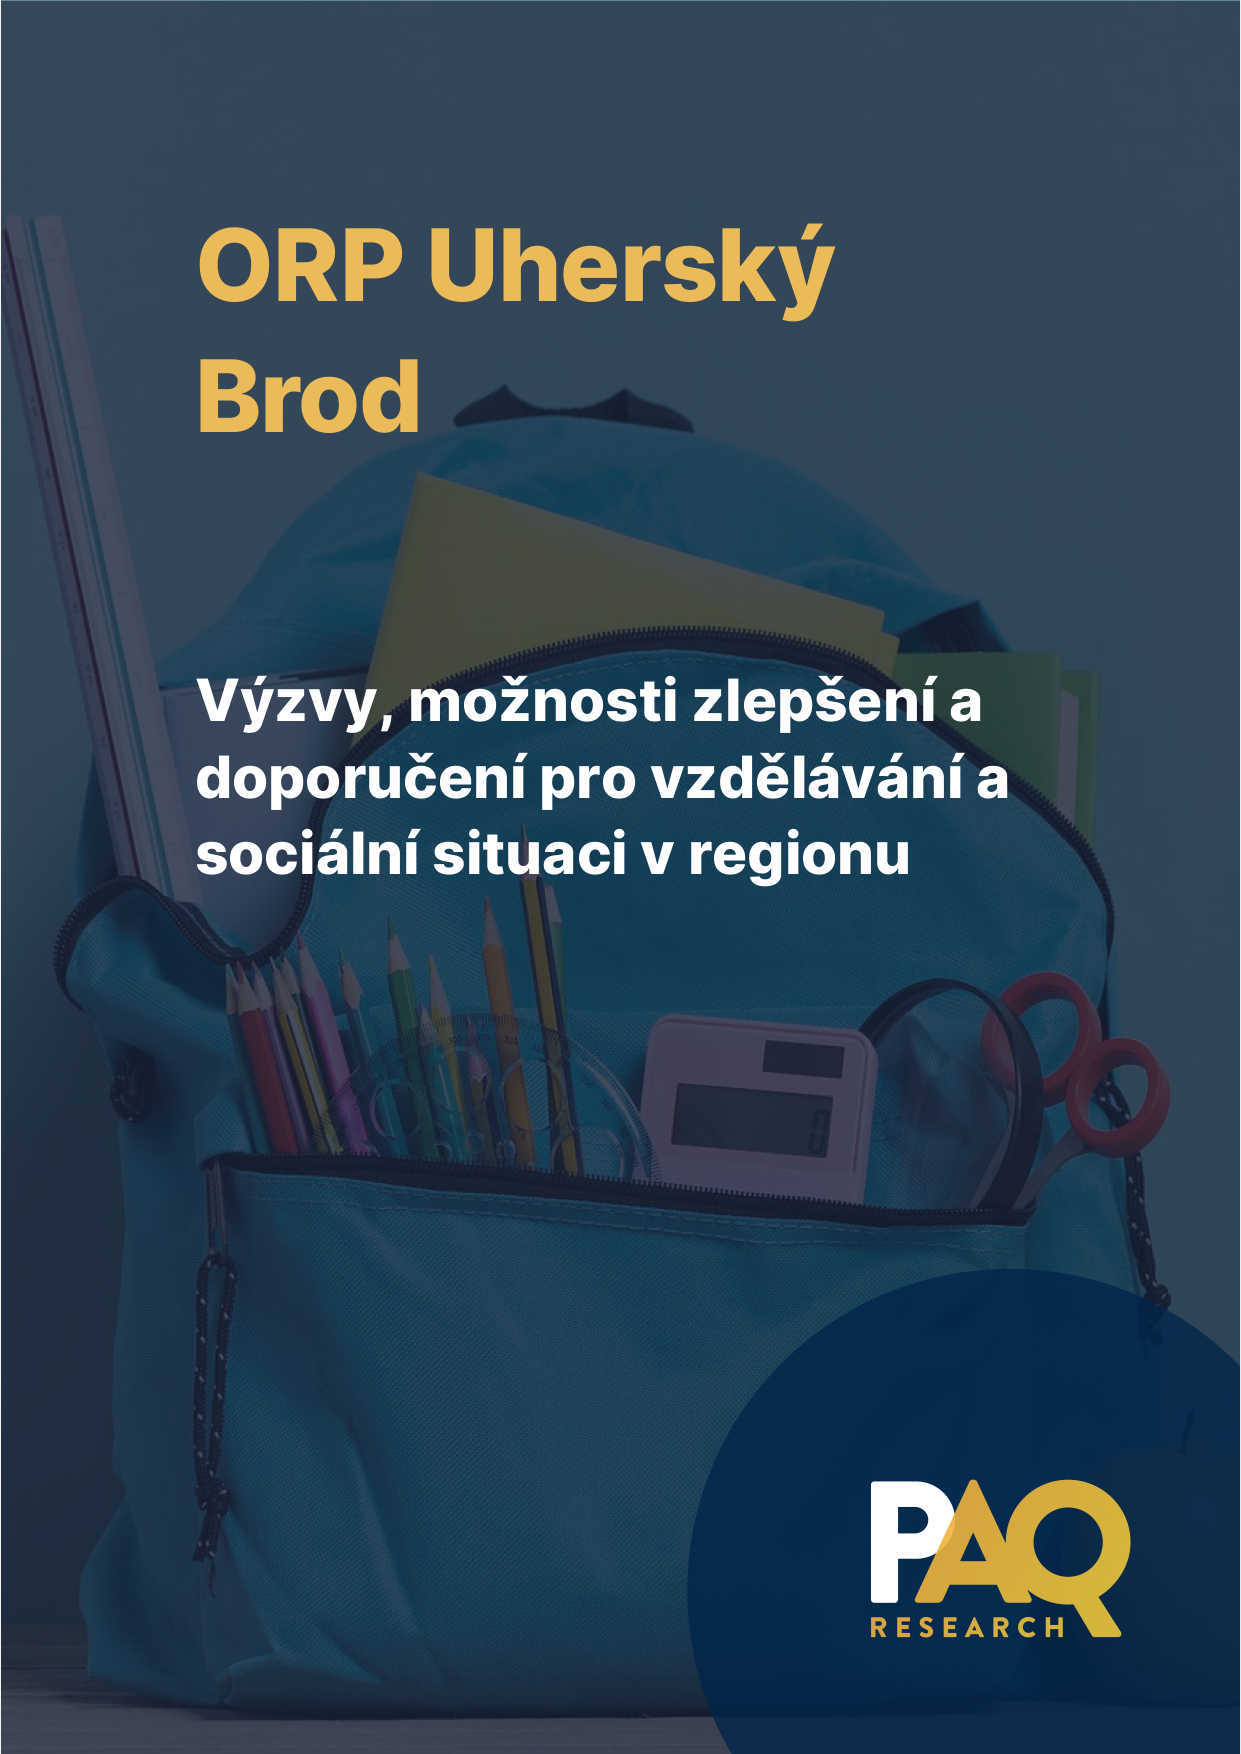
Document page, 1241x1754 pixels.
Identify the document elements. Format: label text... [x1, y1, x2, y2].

text ORP Uherský Brod [195, 205, 1045, 457]
picture [0, 0, 1241, 1754]
text Výzvy, možnosti zlepšení a doporučení pro vzdělávání a sociální situaci v regionu [195, 665, 1045, 888]
